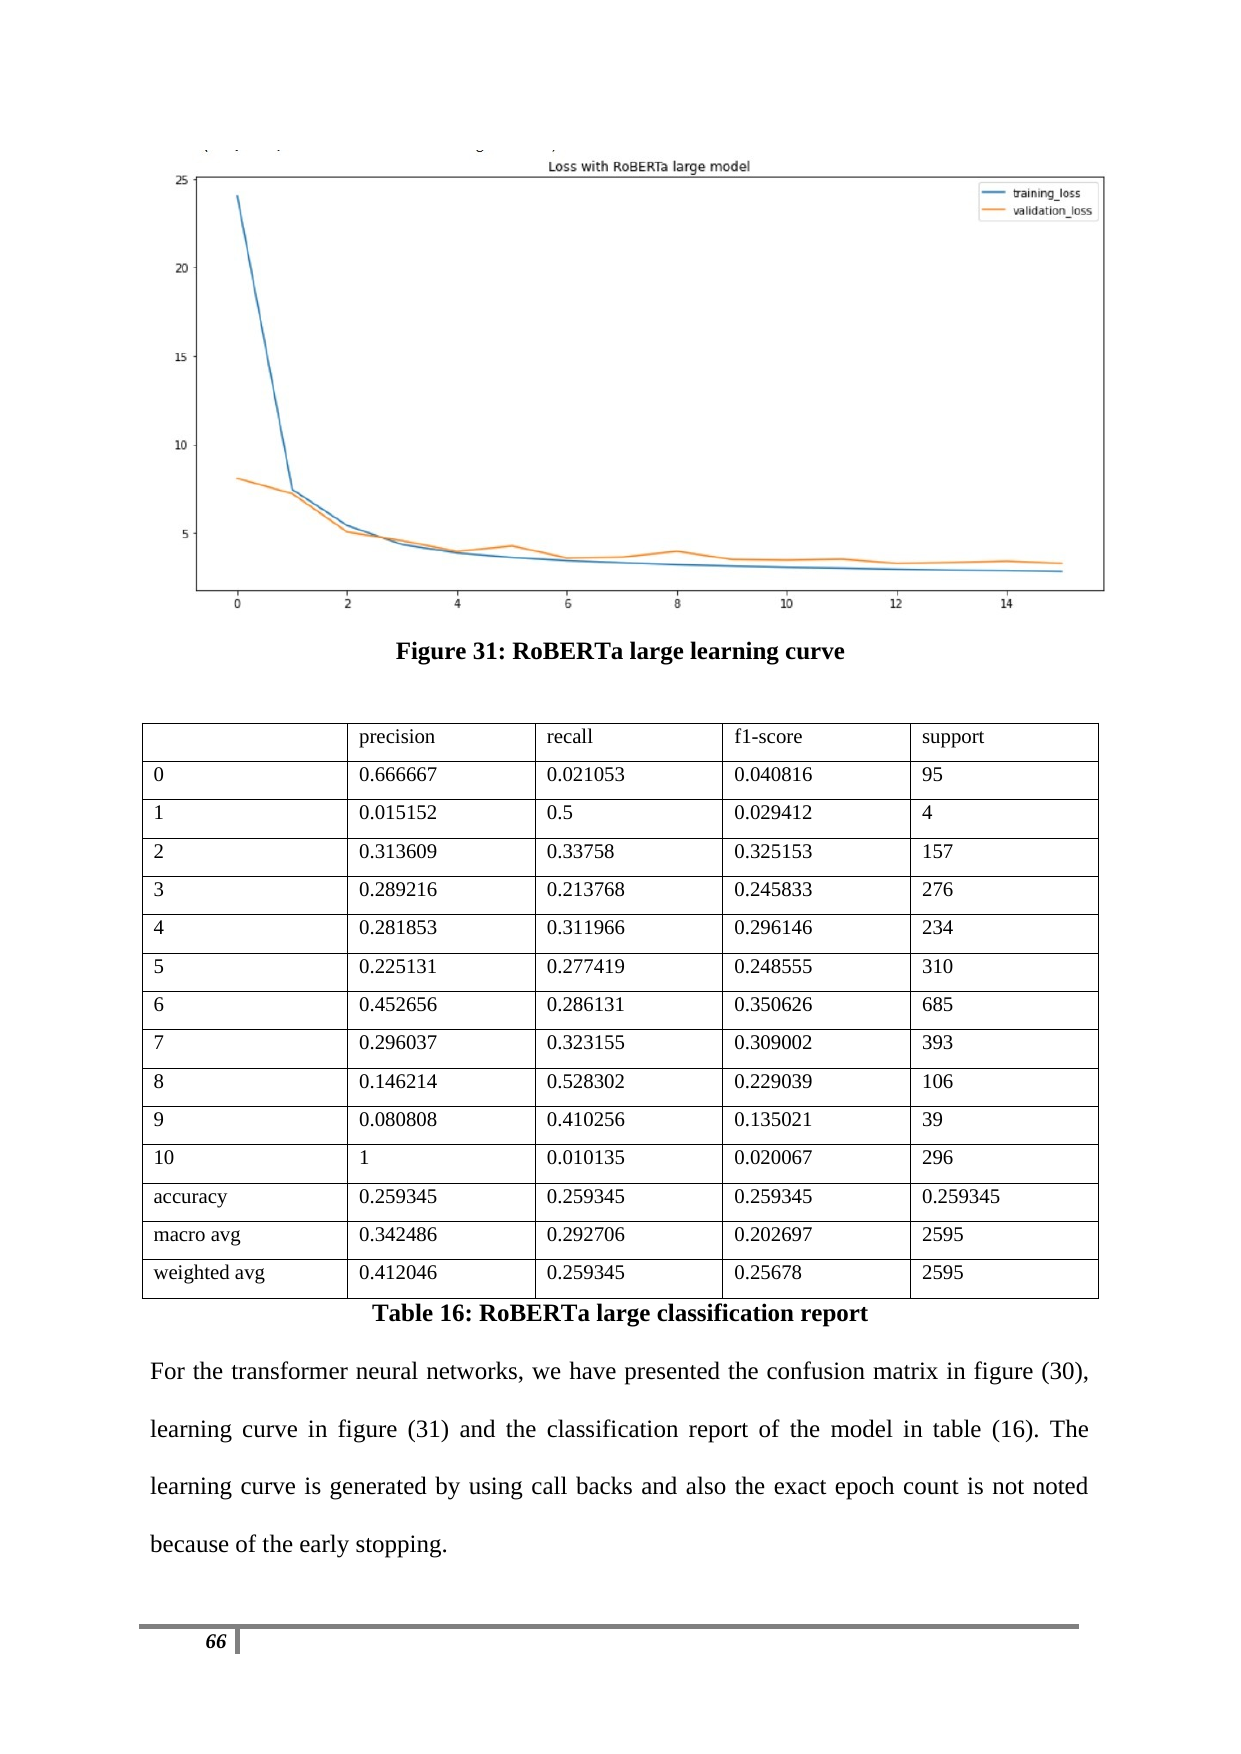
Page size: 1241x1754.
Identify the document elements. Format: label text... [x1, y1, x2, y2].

table_cell macro avg [143, 1222, 347, 1259]
table_cell 0.277419 [536, 954, 722, 991]
table_cell 0.135021 [723, 1107, 910, 1144]
table_cell 0.213768 [536, 877, 722, 914]
table_cell 0.225131 [348, 954, 535, 991]
table_cell 0.202697 [723, 1222, 910, 1259]
table_cell 5 [143, 954, 347, 991]
table_cell 0.342486 [348, 1222, 535, 1259]
table_cell 0.33758 [536, 839, 722, 876]
table_header precision [348, 724, 535, 761]
table_cell 0.410256 [536, 1107, 722, 1144]
table_cell 0.296146 [723, 915, 910, 952]
table_cell 0.229039 [723, 1069, 910, 1106]
table_header support [911, 724, 1098, 761]
table_cell 4 [143, 915, 347, 952]
table_cell 0.259345 [723, 1184, 910, 1221]
table_cell 9 [143, 1107, 347, 1144]
table_cell 0.289216 [348, 877, 535, 914]
table_cell 0.309002 [723, 1030, 910, 1067]
table_header recall [536, 724, 722, 761]
table_cell 0.259345 [348, 1184, 535, 1221]
table_cell 0.029412 [723, 800, 910, 837]
table_cell 0.040816 [723, 762, 910, 799]
table_cell 0.452656 [348, 992, 535, 1029]
table_cell 0.146214 [348, 1069, 535, 1106]
table_cell 2595 [911, 1260, 1098, 1297]
table_cell 0.313609 [348, 839, 535, 876]
table_cell 4 [911, 800, 1098, 837]
table_cell 0.666667 [348, 762, 535, 799]
table_cell 0.311966 [536, 915, 722, 952]
table_cell 0.412046 [348, 1260, 535, 1297]
table_cell 0.080808 [348, 1107, 535, 1144]
text Figure 31: RoBERTa large learning curve [150, 636, 1090, 664]
table_cell 685 [911, 992, 1098, 1029]
table_cell 0.292706 [536, 1222, 722, 1259]
table_cell 3 [143, 877, 347, 914]
picture [150, 150, 1151, 636]
table_cell 0.323155 [536, 1030, 722, 1067]
table_cell 8 [143, 1069, 347, 1106]
table_cell 0 [143, 762, 347, 799]
text Table 16: RoBERTa large classification report [150, 1299, 1090, 1327]
table_cell 0.010135 [536, 1145, 722, 1182]
table_cell 276 [911, 877, 1098, 914]
table_cell 0.020067 [723, 1145, 910, 1182]
table_cell 0.350626 [723, 992, 910, 1029]
table_cell weighted avg [143, 1260, 347, 1297]
table_header [143, 724, 347, 761]
table_cell 106 [911, 1069, 1098, 1106]
table_cell 310 [911, 954, 1098, 991]
table_cell 95 [911, 762, 1098, 799]
table_cell 2595 [911, 1222, 1098, 1259]
table_cell 0.25678 [723, 1260, 910, 1297]
table_cell 0.5 [536, 800, 722, 837]
table_cell 0.325153 [723, 839, 910, 876]
table_cell 0.021053 [536, 762, 722, 799]
table_cell 296 [911, 1145, 1098, 1182]
table_cell 0.259345 [536, 1184, 722, 1221]
table_cell 0.015152 [348, 800, 535, 837]
table_cell accuracy [143, 1184, 347, 1221]
table_cell 2 [143, 839, 347, 876]
table_cell 393 [911, 1030, 1098, 1067]
table_cell 0.286131 [536, 992, 722, 1029]
text For the transformer neural networks, we have presented the confusion matrix in figure (30), learning curve in figure (31) and the classification report of the model in table (16). The learning curve is generated by using call backs and also the exact epoch count is not noted because of the early stopping. [150, 1356, 1090, 1558]
table_cell 7 [143, 1030, 347, 1067]
table_cell 0.528302 [536, 1069, 722, 1106]
table_cell 0.259345 [911, 1184, 1098, 1221]
table_cell 0.245833 [723, 877, 910, 914]
table_cell 1 [348, 1145, 535, 1182]
table_header f1-score [723, 724, 910, 761]
table_cell 39 [911, 1107, 1098, 1144]
table_cell 0.281853 [348, 915, 535, 952]
table_cell 1 [143, 800, 347, 837]
table_cell 0.296037 [348, 1030, 535, 1067]
table_cell 234 [911, 915, 1098, 952]
table_cell 6 [143, 992, 347, 1029]
table_cell 10 [143, 1145, 347, 1182]
table_cell 0.259345 [536, 1260, 722, 1297]
table_cell 157 [911, 839, 1098, 876]
table_cell 0.248555 [723, 954, 910, 991]
